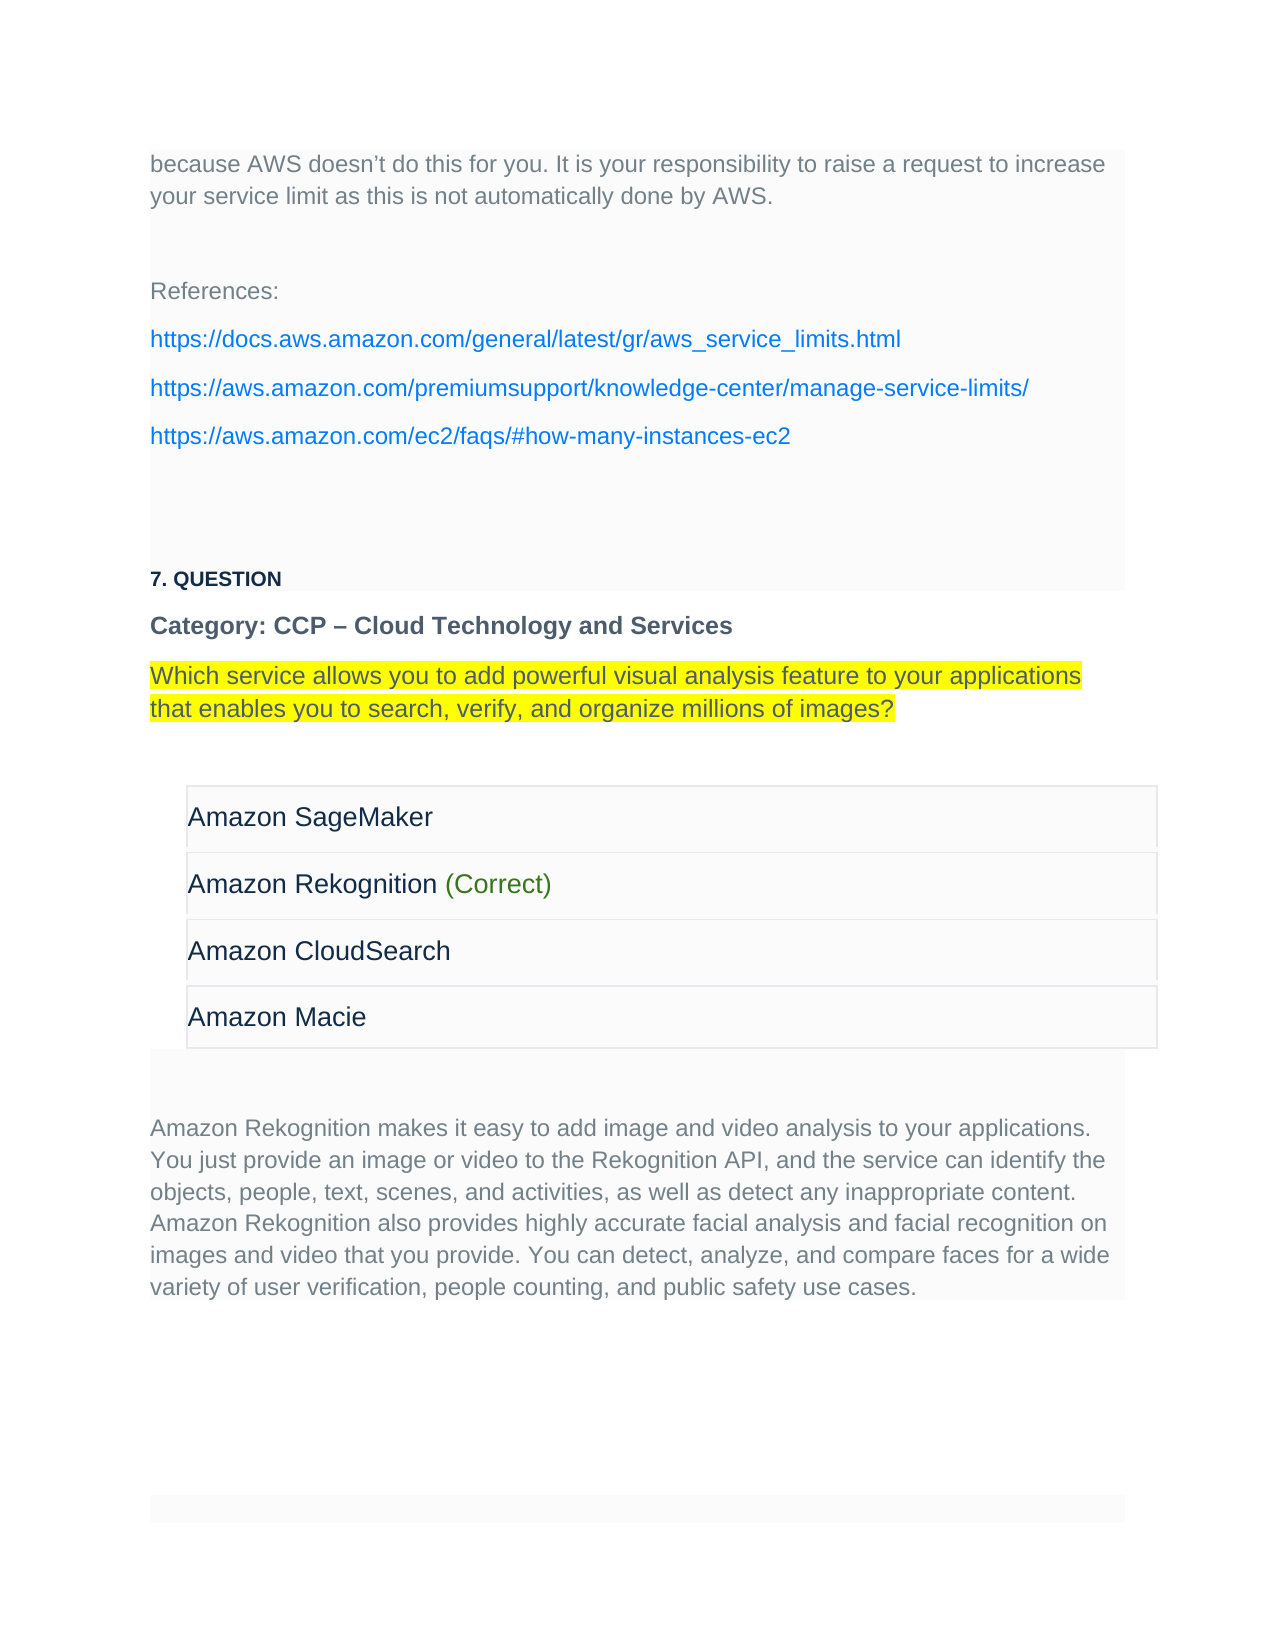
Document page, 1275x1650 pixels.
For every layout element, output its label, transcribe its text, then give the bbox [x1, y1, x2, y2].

text References: [150, 277, 1125, 304]
list Amazon CloudSearch [188, 920, 1156, 980]
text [150, 150, 1125, 209]
text https://docs.aws.amazon.com/general/latest/gr/aws_service_limits.html [150, 325, 1125, 353]
text https://aws.amazon.com/ec2/faqs/#how-many-instances-ec2 [150, 422, 1125, 449]
list Amazon SageMaker [188, 787, 1156, 847]
text https://aws.amazon.com/premiumsupport/knowledge-center/manage-service-limits/ [150, 373, 1125, 401]
list Amazon Rekognition (Correct) [188, 853, 1156, 914]
text Which service allows you to add powerful visual analysis feature to your applications that enables you to search, verify, and organize millions of images? [150, 661, 1125, 722]
list Amazon Macie [188, 987, 1156, 1047]
text Category: CCP – Cloud Technology and Services [150, 611, 1125, 640]
text Amazon Rekognition makes it easy to add image and video analysis to your applications. You just provide an image or video to the Rekognition API, and the service can identify the objects, people, text, scenes, and activities, as well as detect any inappropriate content. Amazon Rekognition also provides highly accurate facial analysis and facial recognition on images and video that you provide. You can detect, analyze, and compare faces for a wide variety of user verification, people counting, and public safety use cases. [150, 1114, 1125, 1300]
text 7. QUESTION [150, 567, 1125, 591]
